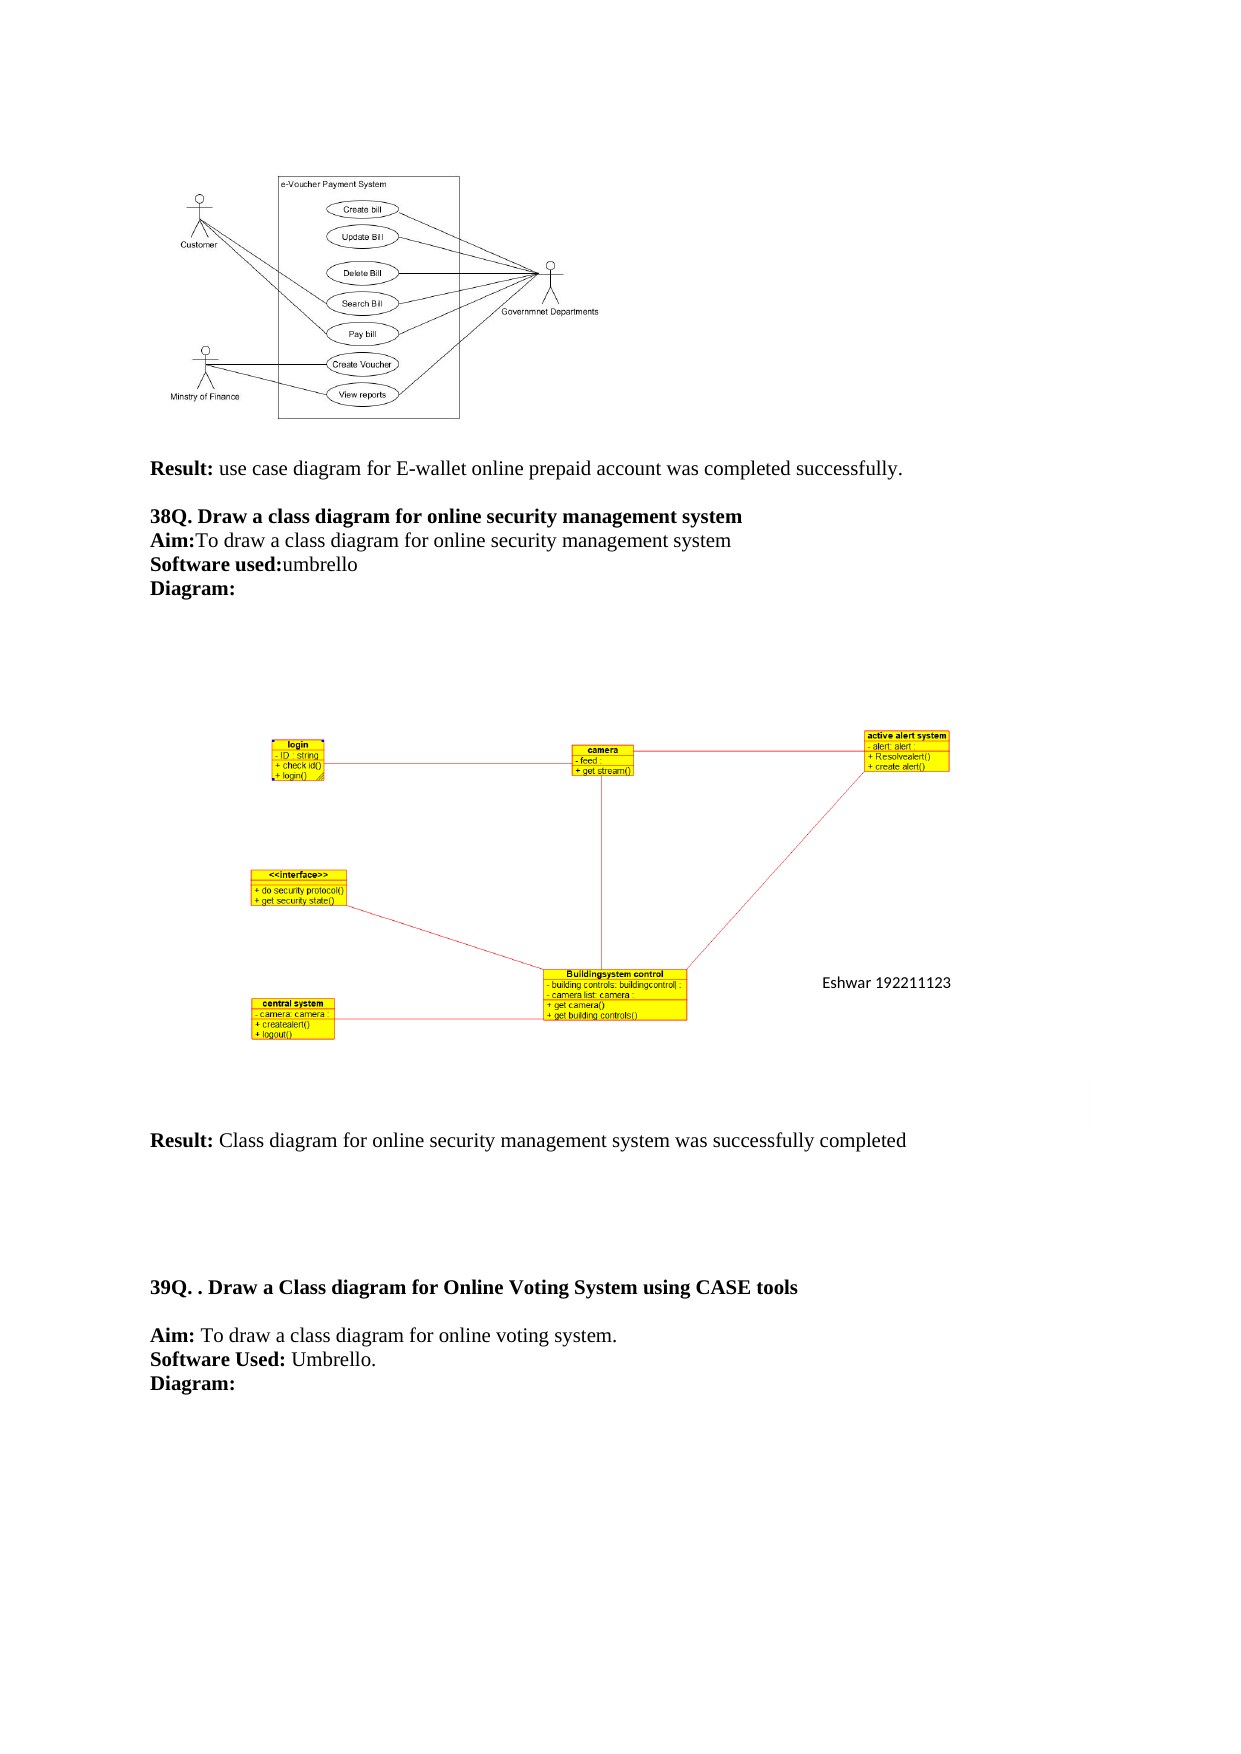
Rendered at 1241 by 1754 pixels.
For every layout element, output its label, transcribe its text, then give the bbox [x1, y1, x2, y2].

text Diagram: [150, 576, 1090, 600]
text Software used:umbrello [150, 552, 1090, 576]
text Aim:To draw a class diagram for online security management system [150, 528, 1090, 552]
text Diagram: [150, 1371, 1090, 1395]
text Aim: To draw a class diagram for online voting system. [150, 1323, 1090, 1347]
text Result: use case diagram for E-wallet online prepaid account was completed successfully. [150, 455, 1090, 479]
picture [150, 150, 611, 432]
text Result: Class diagram for online security management system was successfully completed [150, 1129, 1090, 1152]
picture [150, 651, 1091, 1129]
text 39Q. . Draw a Class diagram for Online Voting System using CASE tools [150, 1275, 1090, 1299]
text Software Used: Umbrello. [150, 1347, 1090, 1371]
text 38Q. Draw a class diagram for online security management system [150, 503, 1090, 528]
